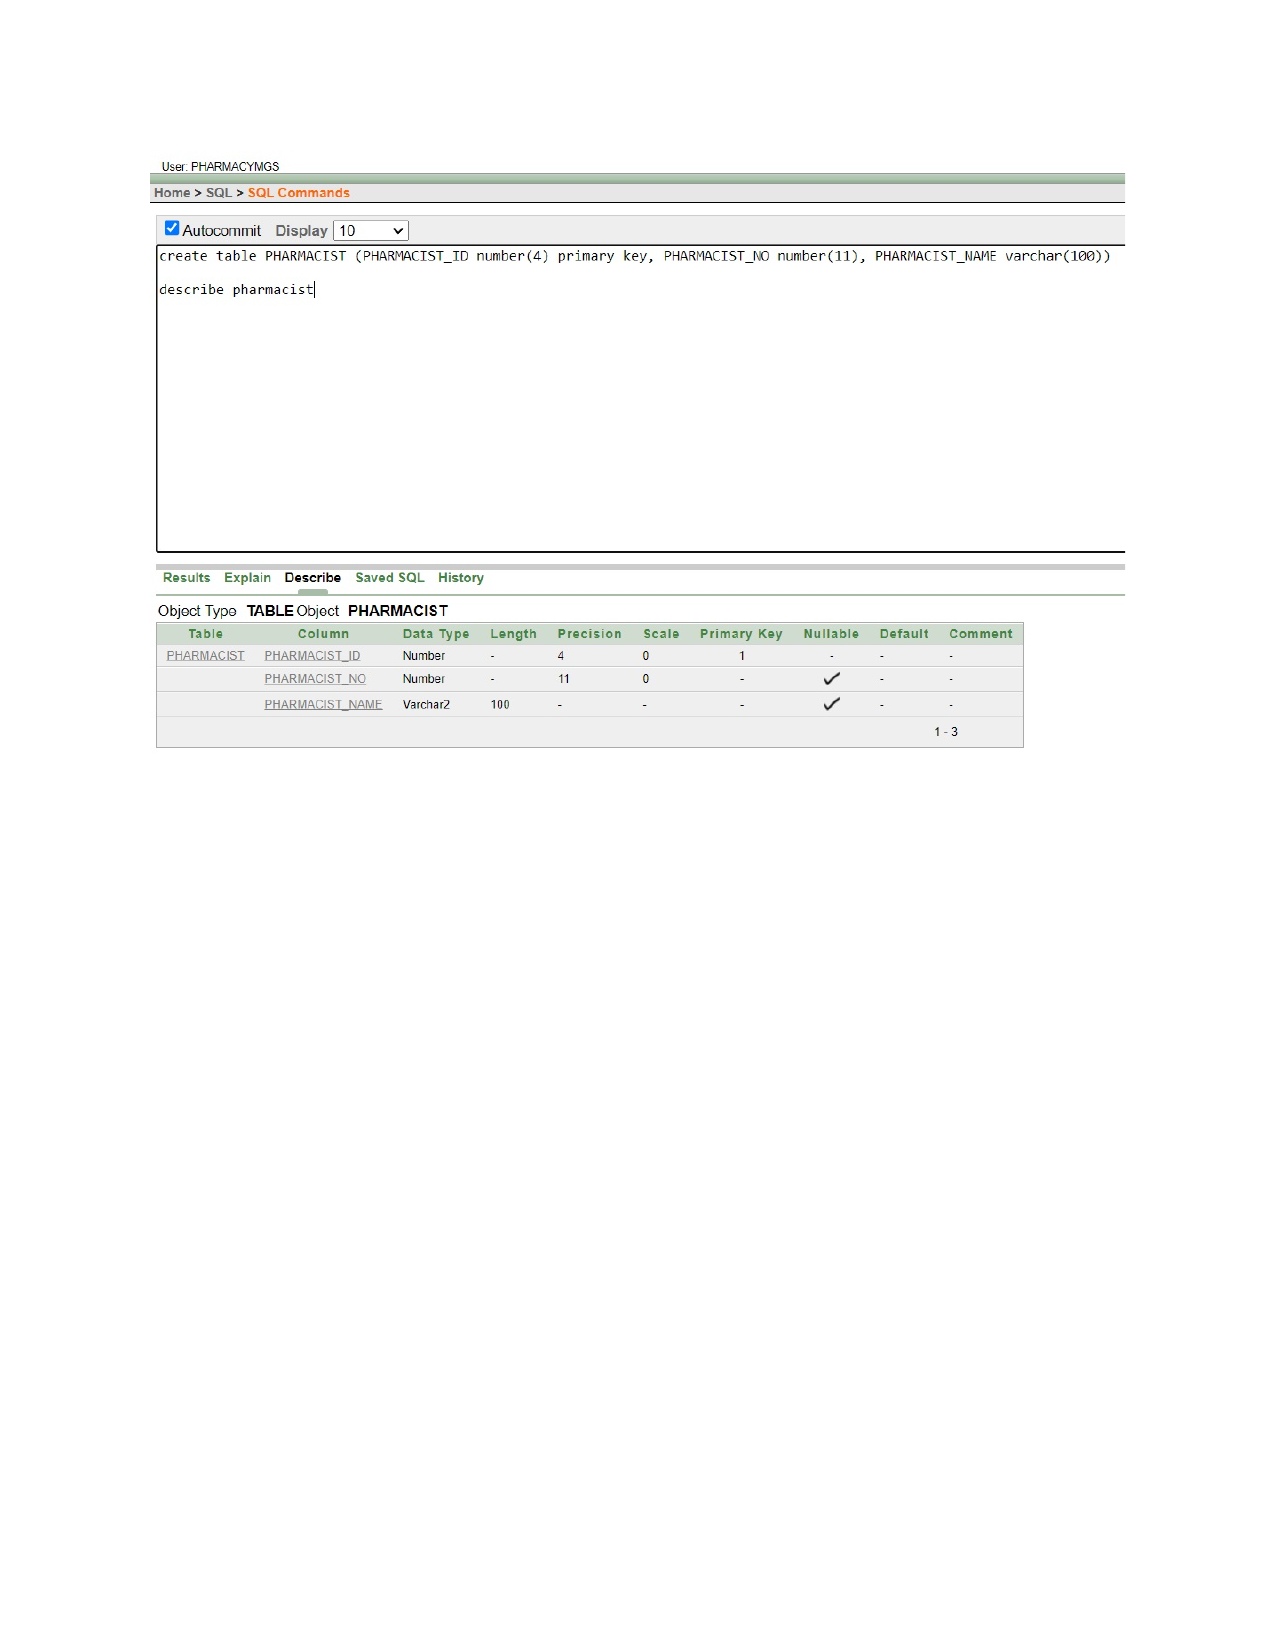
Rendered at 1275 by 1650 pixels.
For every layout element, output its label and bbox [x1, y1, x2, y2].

picture [150, 150, 1125, 780]
